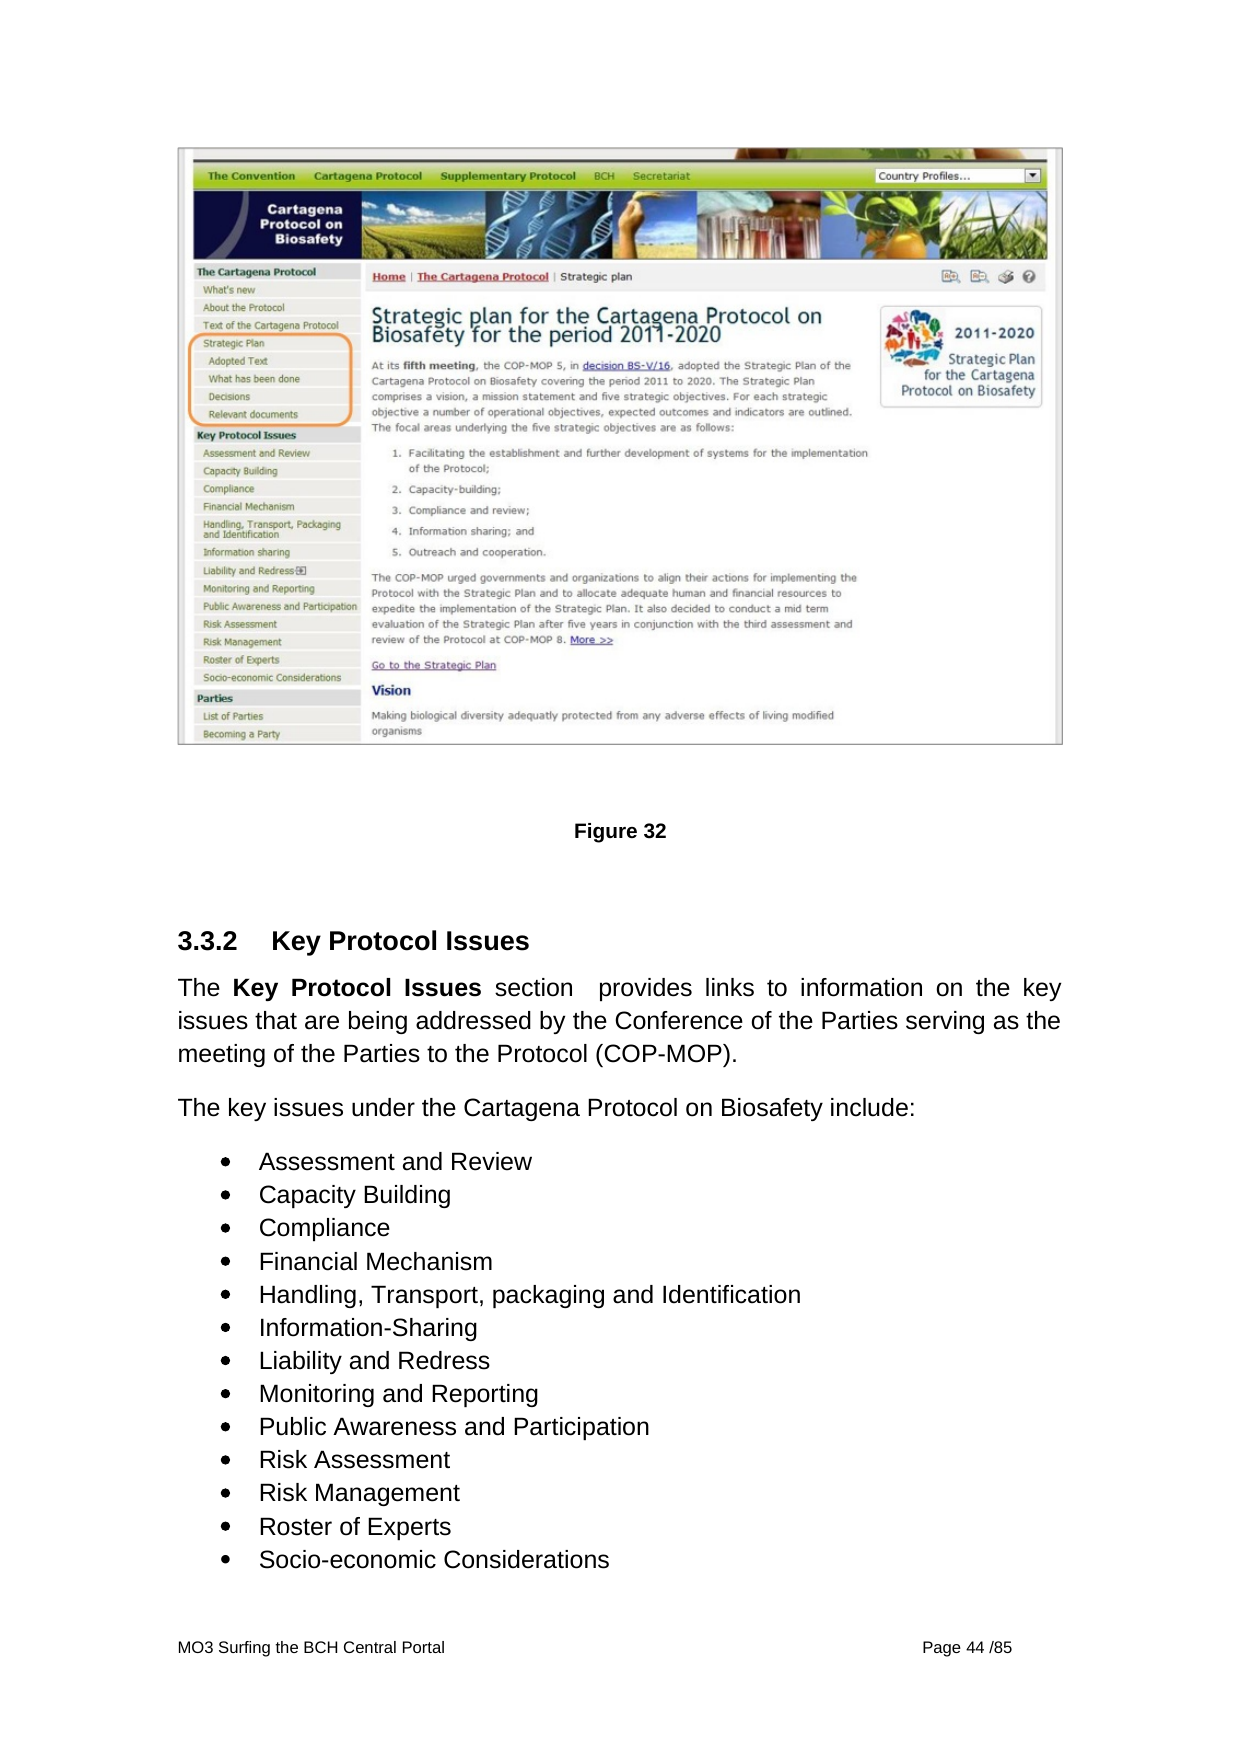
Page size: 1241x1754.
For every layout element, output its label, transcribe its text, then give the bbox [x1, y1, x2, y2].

list Monitoring and Reporting [221, 1379, 1063, 1408]
list Roster of Experts [221, 1511, 1063, 1540]
subtitle Key Protocol Issues [177, 925, 1063, 956]
picture [177, 147, 1063, 746]
text The Key Protocol Issues section provides links to information on the key issues that are being addressed by the Conference of the Parties serving as the meeting of the Parties to the Protocol (COP-MOP). [177, 973, 1063, 1068]
list Financial Mechanism [221, 1246, 1063, 1275]
list Public Awareness and Participation [221, 1412, 1063, 1441]
list Handling, Transport, packaging and Identification [221, 1279, 1063, 1308]
list Compliance [221, 1213, 1063, 1242]
list Assessment and Review [221, 1147, 1063, 1176]
text Figure 32 [177, 818, 1063, 842]
list Information-Sharing [221, 1313, 1063, 1342]
list Socio-economic Considerations [221, 1544, 1063, 1573]
list Risk Management [221, 1478, 1063, 1507]
list Risk Assessment [221, 1445, 1063, 1474]
list Capacity Building [221, 1180, 1063, 1209]
list Liability and Redress [221, 1346, 1063, 1375]
text The key issues under the Cartagena Protocol on Biosafety include: [177, 1093, 1063, 1122]
